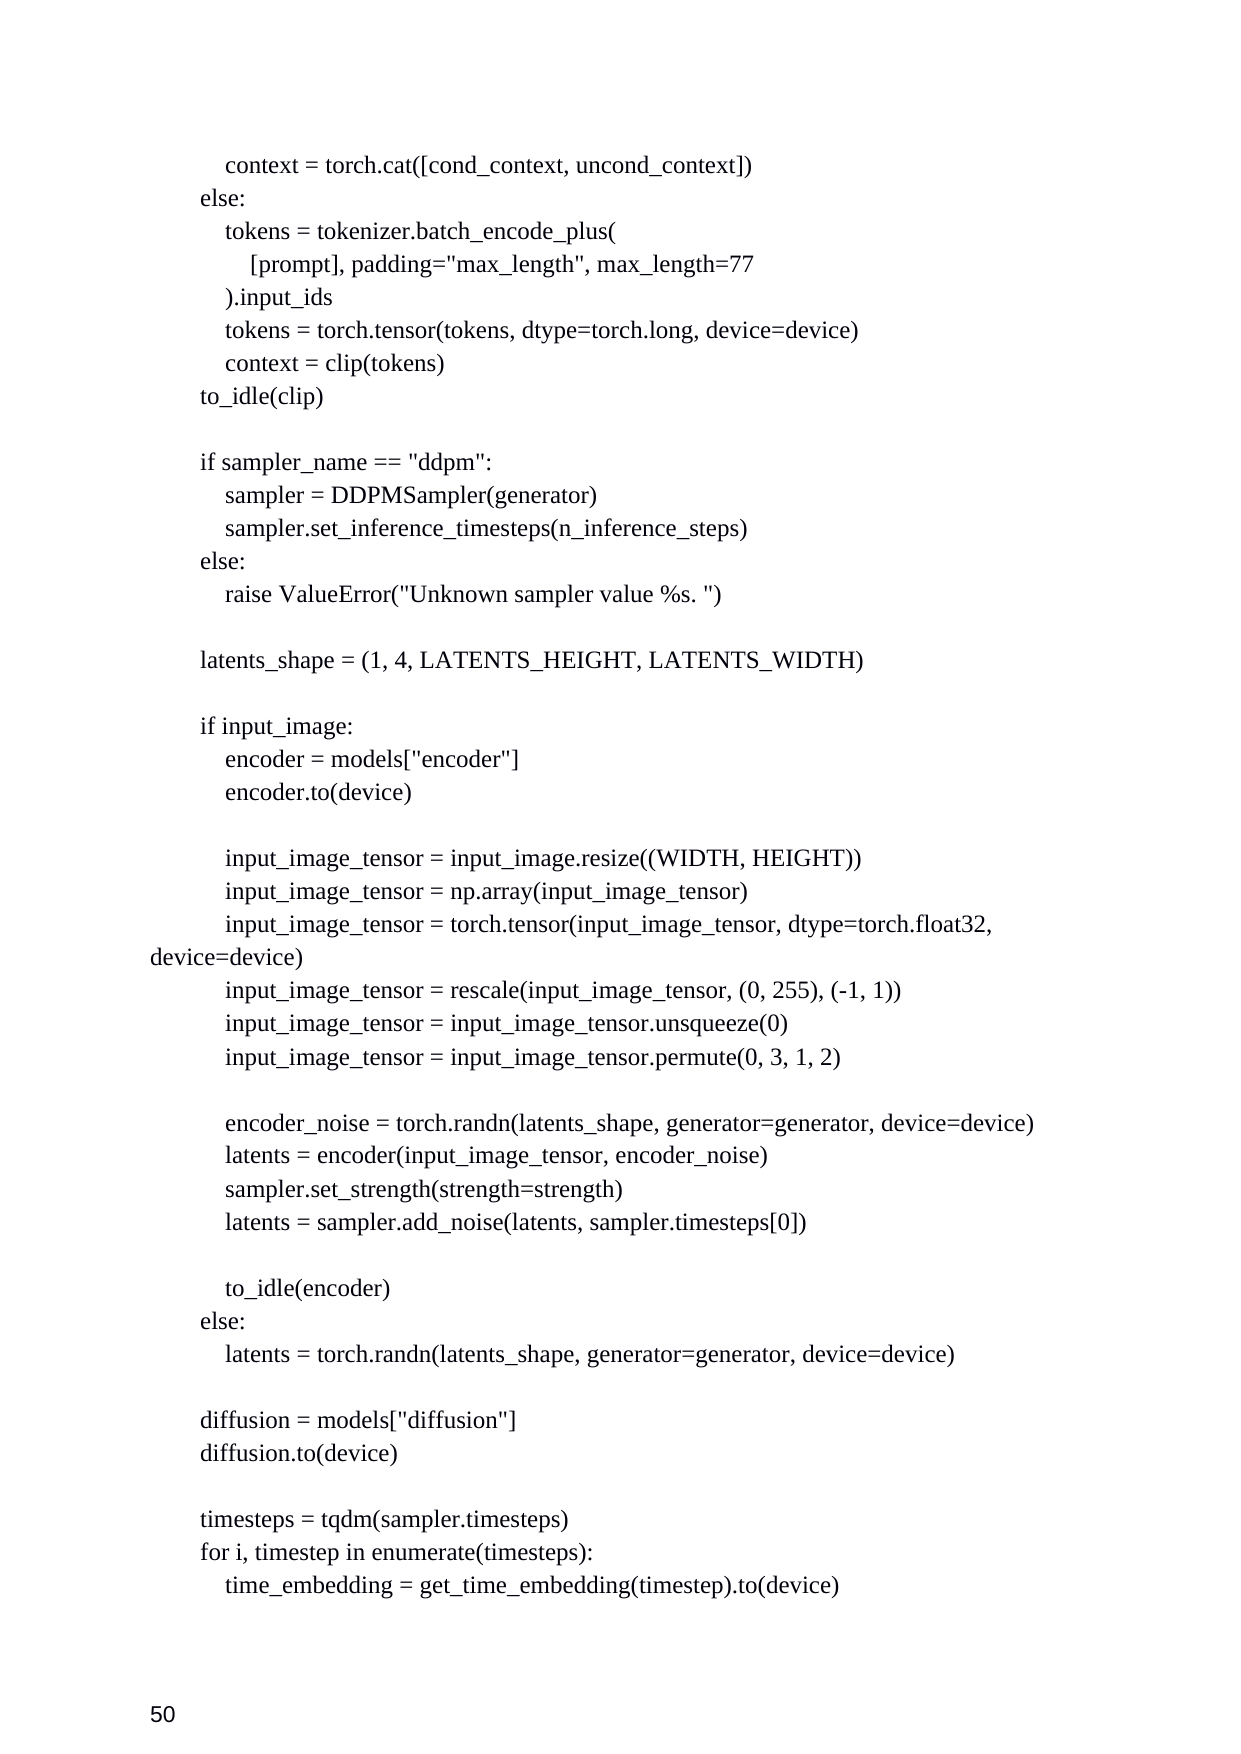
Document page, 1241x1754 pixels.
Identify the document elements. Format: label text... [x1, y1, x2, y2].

text else: [150, 1306, 1090, 1334]
text else: [150, 546, 1090, 575]
text [prompt], padding="max_length", max_length=77 [150, 249, 1090, 278]
text raise ValueError("Unknown sampler value %s. ") [150, 579, 1090, 608]
text if sampler_name == "ddpm": [150, 447, 1090, 476]
text tokens = torch.tensor(tokens, dtype=torch.long, device=device) [150, 315, 1090, 344]
text ).input_ids [150, 282, 1090, 311]
text latents = encoder(input_image_tensor, encoder_noise) [150, 1141, 1090, 1169]
text input_image_tensor = rescale(input_image_tensor, (0, 255), (-1, 1)) [150, 976, 1090, 1004]
text context = clip(tokens) [150, 348, 1090, 377]
text time_embedding = get_time_embedding(timestep).to(device) [150, 1570, 1090, 1599]
text to_idle(clip) [150, 381, 1090, 410]
text latents_shape = (1, 4, LATENTS_HEIGHT, LATENTS_WIDTH) [150, 645, 1090, 674]
text diffusion.to(device) [150, 1438, 1090, 1467]
text input_image_tensor = input_image_tensor.unsqueeze(0) [150, 1008, 1090, 1037]
text encoder = models["encoder"] [150, 744, 1090, 773]
text encoder.to(device) [150, 777, 1090, 806]
text sampler.set_inference_timesteps(n_inference_steps) [150, 513, 1090, 542]
text if input_image: [150, 711, 1090, 740]
text context = torch.cat([cond_context, uncond_context]) [150, 150, 1090, 179]
text sampler = DDPMSampler(generator) [150, 480, 1090, 509]
text tokens = tokenizer.batch_encode_plus( [150, 216, 1090, 245]
text input_image_tensor = torch.tensor(input_image_tensor, dtype=torch.float32, device=device) [150, 909, 1090, 971]
text timesteps = tqdm(sampler.timesteps) [150, 1504, 1090, 1533]
text diffusion = models["diffusion"] [150, 1405, 1090, 1433]
text input_image_tensor = input_image.resize((WIDTH, HEIGHT)) [150, 843, 1090, 872]
text sampler.set_strength(strength=strength) [150, 1174, 1090, 1202]
text input_image_tensor = input_image_tensor.permute(0, 3, 1, 2) [150, 1042, 1090, 1070]
text to_idle(encoder) [150, 1273, 1090, 1301]
text latents = torch.randn(latents_shape, generator=generator, device=device) [150, 1339, 1090, 1367]
text latents = sampler.add_noise(latents, sampler.timesteps[0]) [150, 1207, 1090, 1235]
text input_image_tensor = np.array(input_image_tensor) [150, 876, 1090, 905]
text encoder_noise = torch.randn(latents_shape, generator=generator, device=device) [150, 1108, 1090, 1136]
text for i, timestep in enumerate(timesteps): [150, 1537, 1090, 1566]
text else: [150, 183, 1090, 212]
